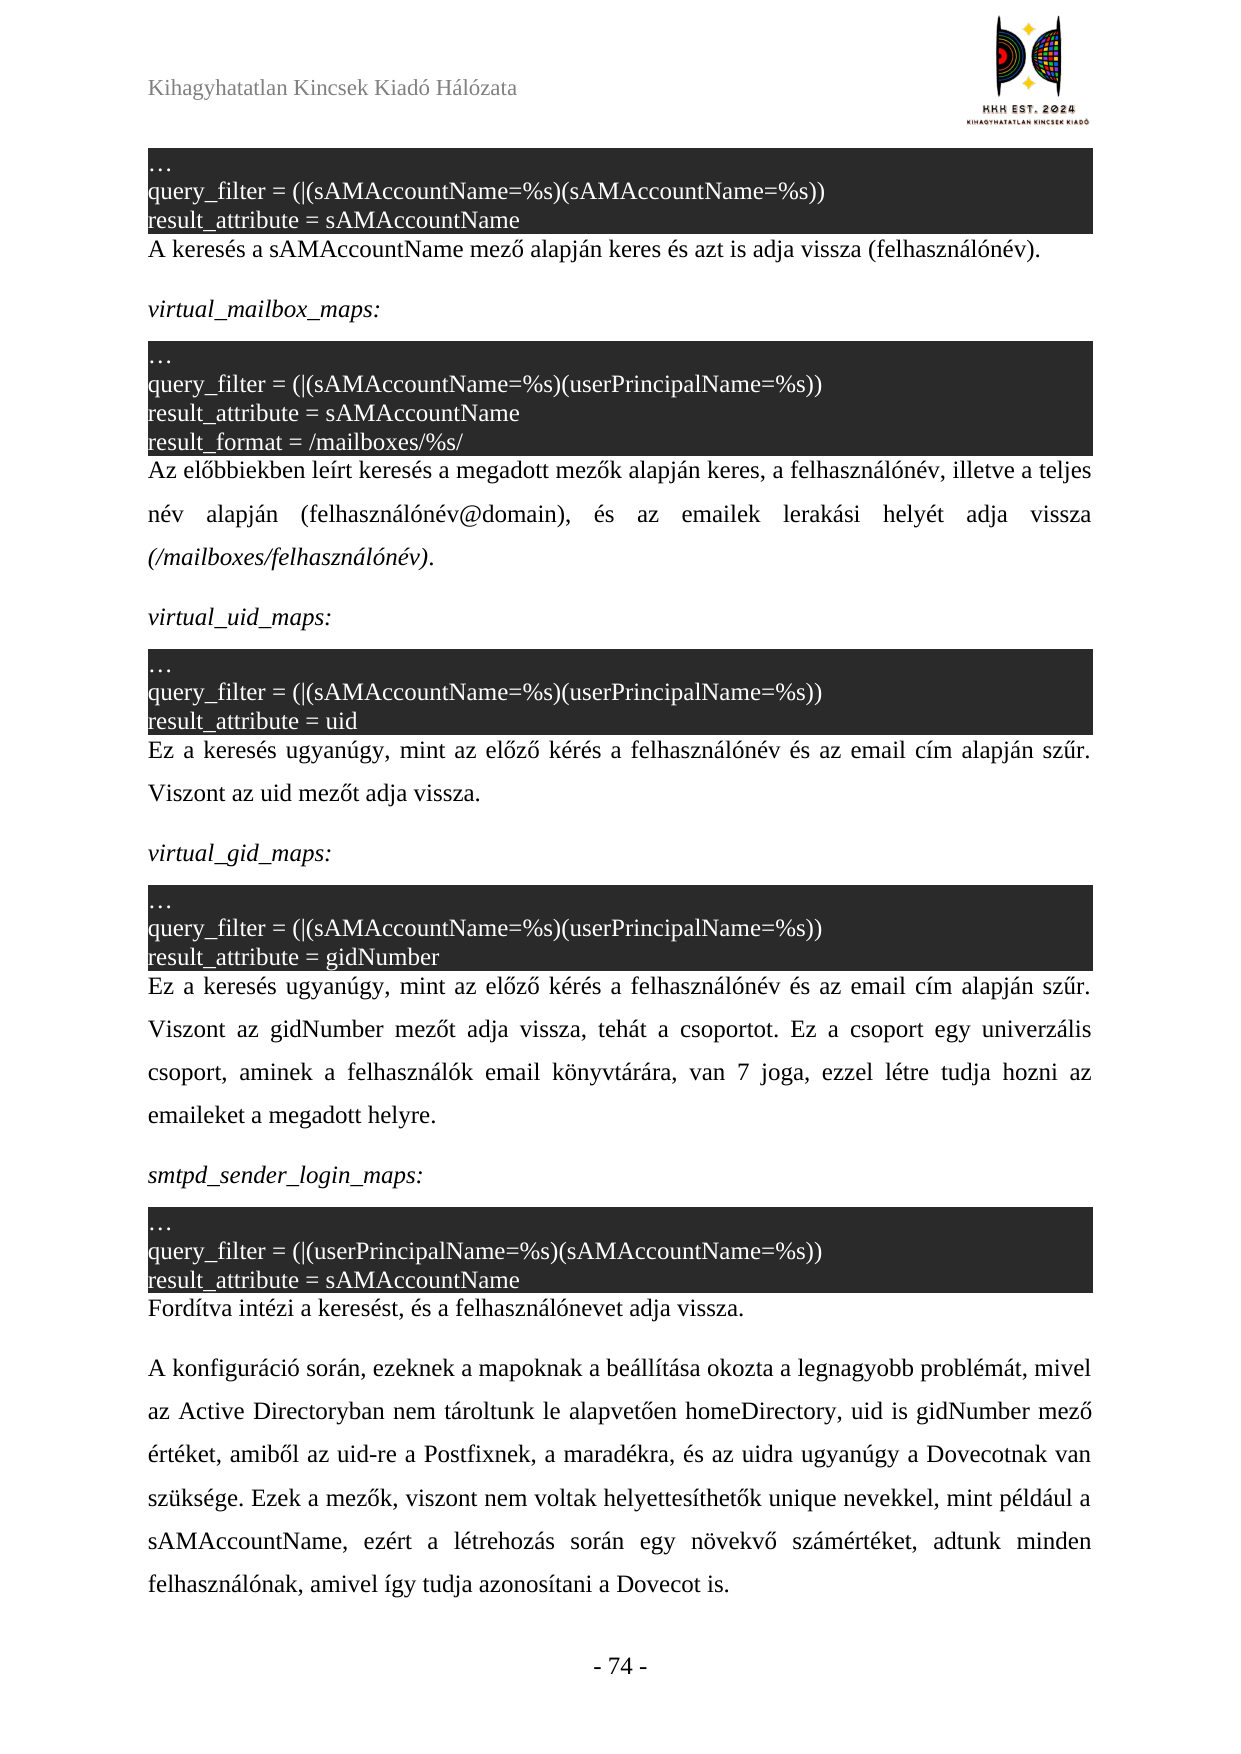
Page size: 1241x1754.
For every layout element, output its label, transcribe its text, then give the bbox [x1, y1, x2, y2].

text Ez a keresés ugyanúgy, mint az előző kérés a felhasználónév és az email cím alapján szűr. Viszont az gidNumber mezőt adja vissza, tehát a csoportot. Ez a csoport egy univerzális csoport, aminek a felhasználók email könyvtárára, van 7 joga, ezzel létre tudja hozni az emaileket a megadott helyre. [148, 971, 1093, 1129]
text smtpd_sender_login_maps: [148, 1160, 1093, 1189]
text Fordítva intézi a keresést, és a felhasználónevet adja vissza. [148, 1293, 1093, 1322]
text Az előbbiekben leírt keresés a megadott mezők alapján keres, a felhasználónév, illetve a teljes név alapján (felhasználónév@domain), és az emailek lerakási helyét adja vissza (/mailboxes/felhasználónév). [148, 456, 1093, 571]
text query_filter = (|(userPrincipalName=%s)(sAMAccountName=%s)) [148, 1236, 1093, 1265]
text … [148, 885, 1093, 913]
text result_attribute = sAMAccountName [148, 1265, 1093, 1293]
text virtual_uid_maps: [148, 602, 1093, 630]
text … [148, 341, 1093, 369]
text query_filter = (|(sAMAccountName=%s)(userPrincipalName=%s)) [148, 677, 1093, 706]
text result_attribute = sAMAccountName [148, 205, 1093, 234]
text virtual_gid_maps: [148, 838, 1093, 867]
text query_filter = (|(sAMAccountName=%s)(userPrincipalName=%s)) [148, 369, 1093, 398]
picture [958, 4, 1094, 130]
text query_filter = (|(sAMAccountName=%s)(sAMAccountName=%s)) [148, 176, 1093, 205]
text … [148, 1207, 1093, 1236]
text … [148, 148, 1093, 176]
text result_format = /mailboxes/%s/ [148, 427, 1093, 456]
text query_filter = (|(sAMAccountName=%s)(userPrincipalName=%s)) [148, 913, 1093, 942]
text A keresés a sAMAccountName mező alapján keres és azt is adja vissza (felhasználónév). [148, 234, 1093, 263]
text result_attribute = sAMAccountName [148, 398, 1093, 427]
text result_attribute = uid [148, 706, 1093, 735]
text A konfiguráció során, ezeknek a mapoknak a beállítása okozta a legnagyobb problémát, mivel az Active Directoryban nem tároltunk le alapvetően homeDirectory, uid is gidNumber mező értéket, amiből az uid-re a Postfixnek, a maradékra, és az uidra ugyanúgy a Dovecotnak van szüksége. Ezek a mezők, viszont nem voltak helyettesíthetők unique nevekkel, mint például a sAMAccountName, ezért a létrehozás során egy növekvő számértéket, adtunk minden felhasználónak, amivel így tudja azonosítani a Dovecot is. [148, 1353, 1093, 1598]
text virtual_mailbox_maps: [148, 294, 1093, 322]
text … [148, 649, 1093, 677]
text result_attribute = gidNumber [148, 942, 1093, 971]
text Ez a keresés ugyanúgy, mint az előző kérés a felhasználónév és az email cím alapján szűr. Viszont az uid mezőt adja vissza. [148, 735, 1093, 807]
